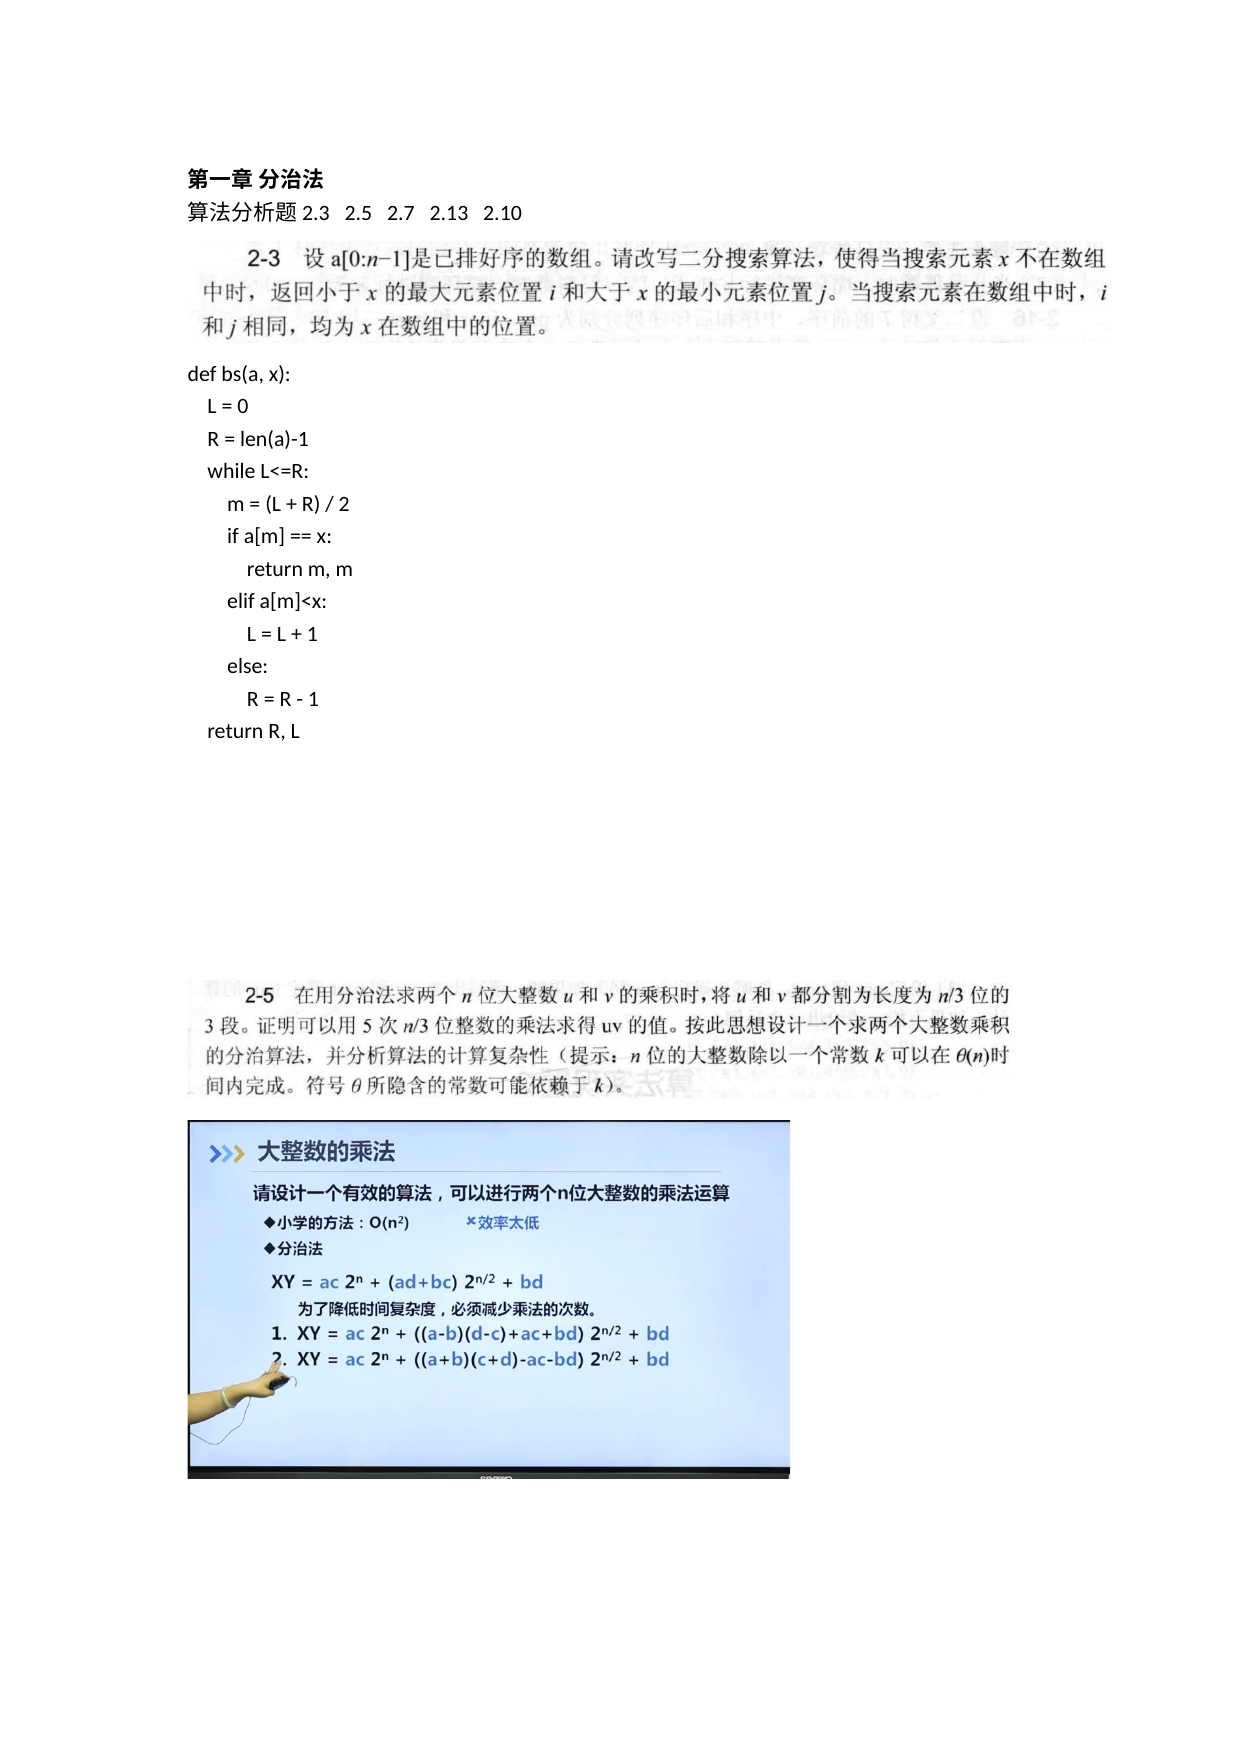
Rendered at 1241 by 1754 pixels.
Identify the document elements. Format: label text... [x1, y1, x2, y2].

text return m, m [187, 552, 1053, 584]
picture [187, 1120, 791, 1479]
text m = (L + R) / 2 [187, 487, 1053, 519]
text def bs(a, x): [187, 357, 1053, 389]
picture [187, 980, 1017, 1099]
text R = len(a)-1 [187, 422, 1053, 454]
text 算法分析题 2.3 2.5 2.7 2.13 2.10 [187, 194, 1053, 227]
text L = L + 1 [187, 617, 1053, 649]
picture [187, 241, 1115, 343]
text return R, L [187, 714, 1053, 747]
list 分治法 [187, 162, 1053, 194]
text elif a[m]<x: [187, 584, 1053, 617]
text R = R - 1 [187, 682, 1053, 714]
text while L<=R: [187, 454, 1053, 487]
text if a[m] == x: [187, 519, 1053, 552]
text L = 0 [187, 389, 1053, 422]
text else: [187, 649, 1053, 682]
